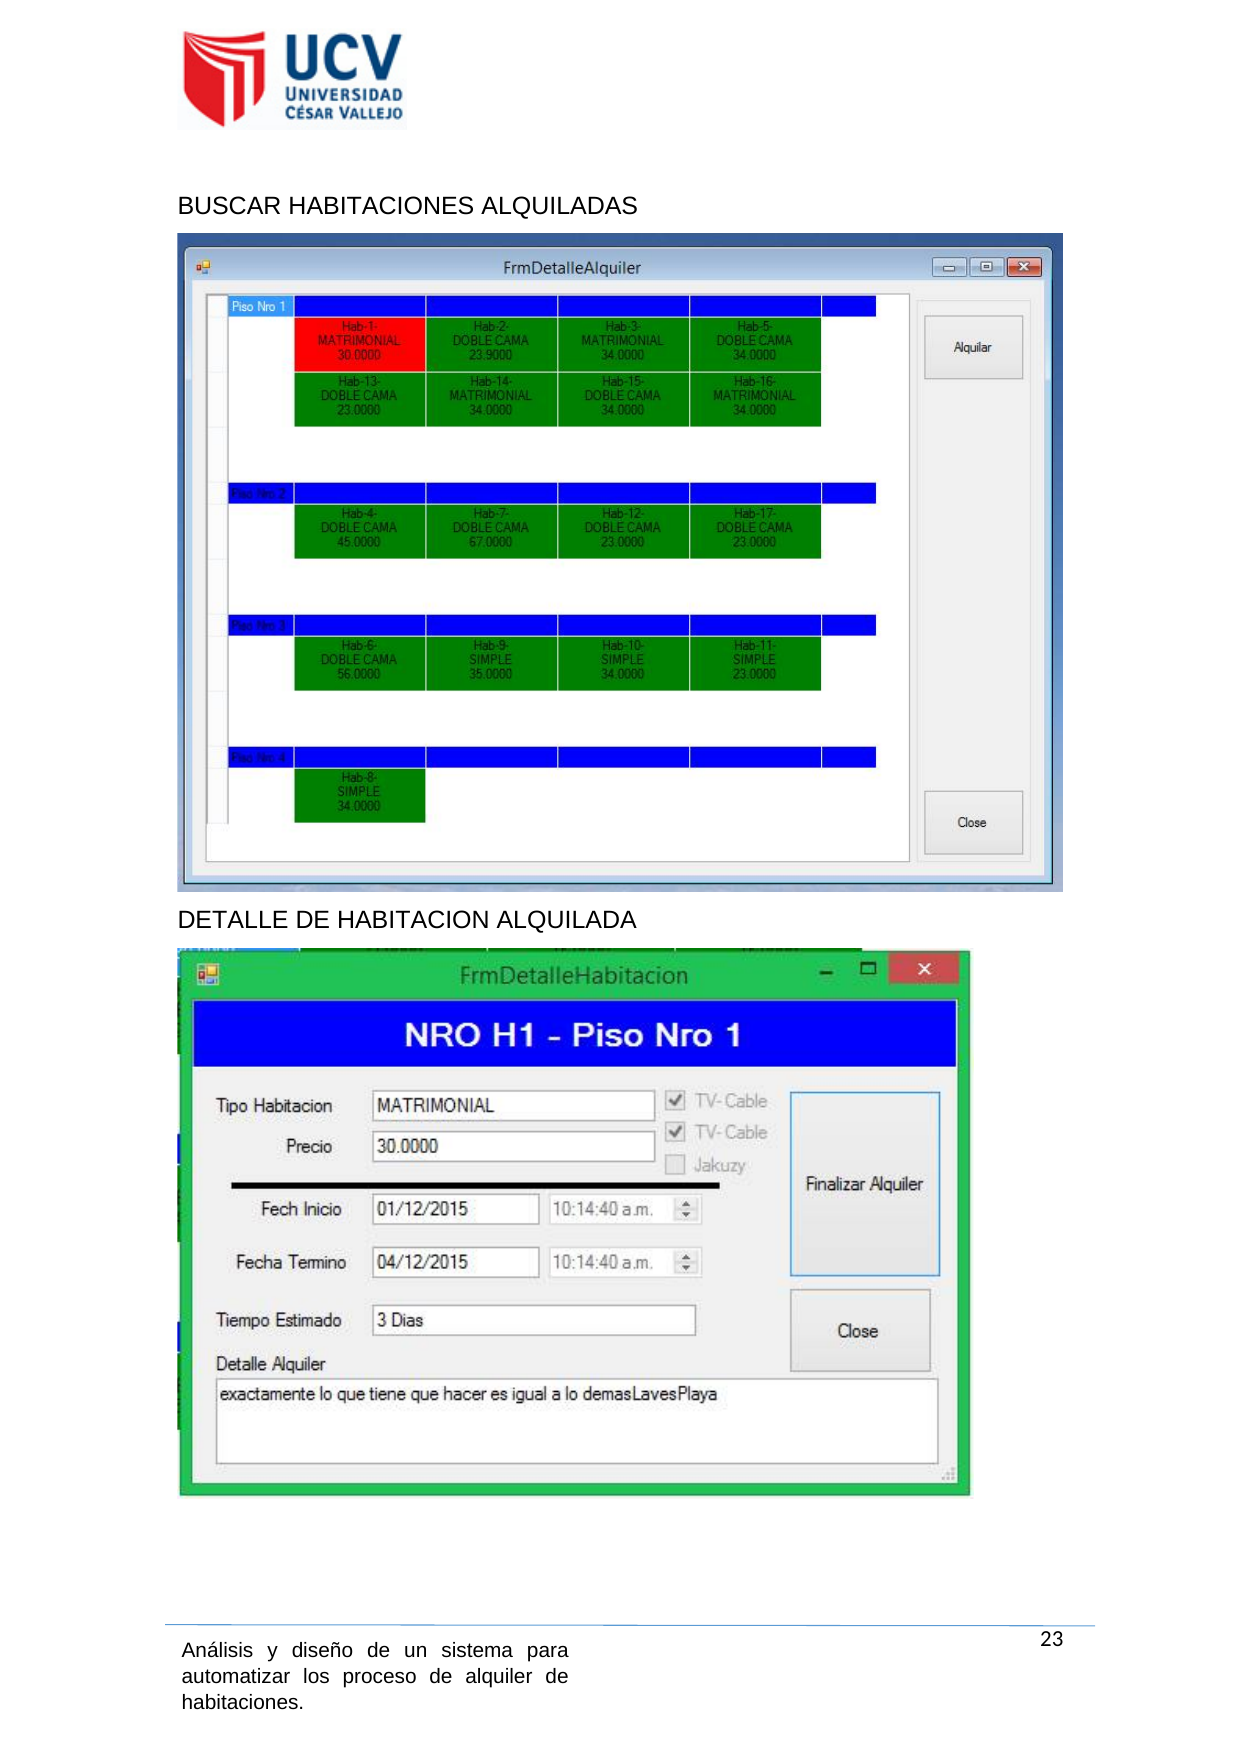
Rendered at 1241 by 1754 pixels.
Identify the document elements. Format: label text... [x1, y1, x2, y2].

picture [177, 948, 974, 1499]
text BUSCAR HABITACIONES ALQUILADAS [177, 191, 1063, 219]
picture [177, 233, 1063, 892]
text DETALLE DE HABITACION ALQUILADA [177, 905, 1063, 934]
